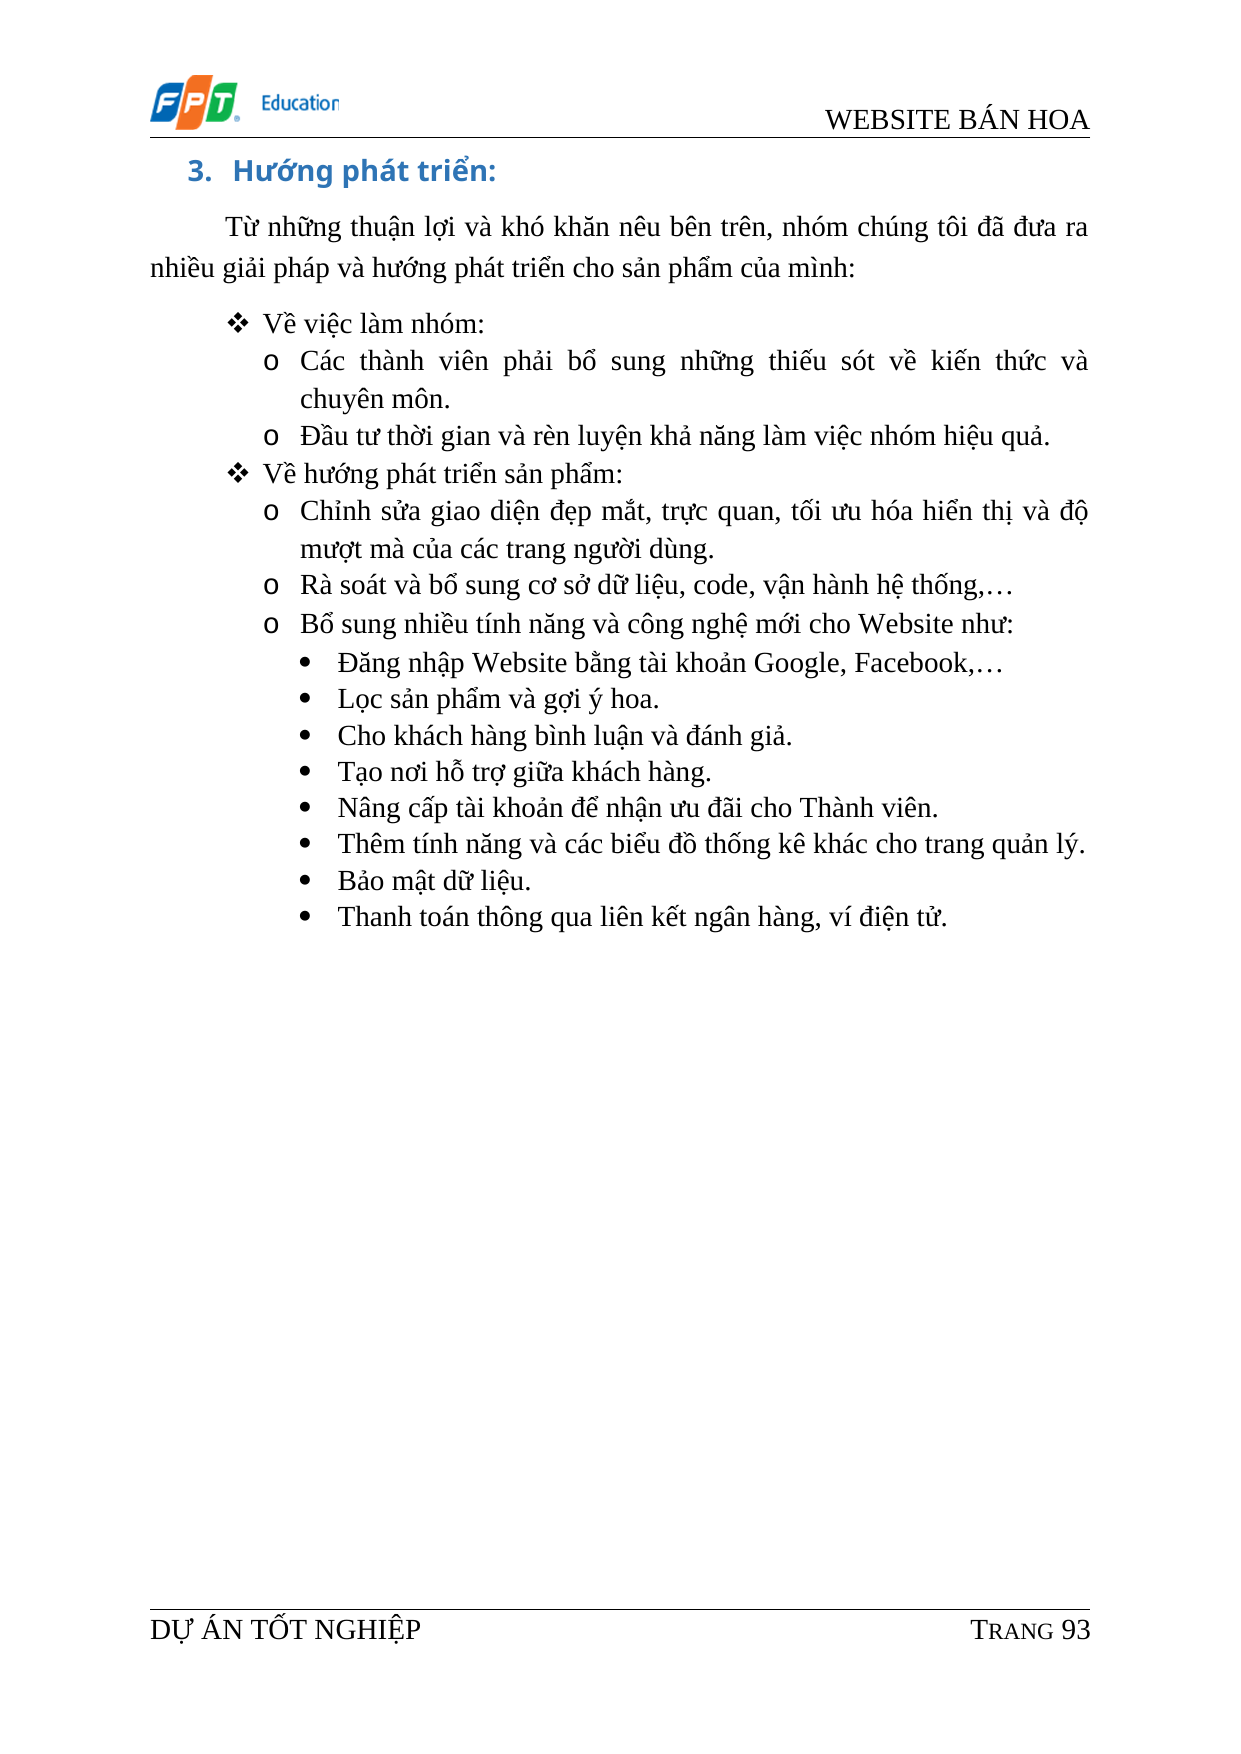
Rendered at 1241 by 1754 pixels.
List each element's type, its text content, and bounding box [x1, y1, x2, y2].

picture [150, 75, 339, 130]
list Tạo nơi hỗ trợ giữa khách hàng. [300, 754, 1090, 788]
list Về hướng phát triển sản phẩm: [225, 456, 1090, 490]
text Từ những thuận lợi và khó khăn nêu bên trên, nhóm chúng tôi đã đưa ra nhiều giải pháp và hướng phát triển cho sản phẩm của mình: [150, 209, 1090, 283]
list Chỉnh sửa giao diện đẹp mắt, trực quan, tối ưu hóa hiển thị và độ mượt mà của các trang người dùng. [262, 493, 1090, 565]
list Đăng nhập Website bằng tài khoản Google, Facebook,… [300, 645, 1090, 679]
list Các thành viên phải bổ sung những thiếu sót về kiến thức và chuyên môn. [262, 343, 1090, 415]
list Cho khách hàng bình luận và đánh giả. [300, 718, 1090, 751]
list Đầu tư thời gian và rèn luyện khả năng làm việc nhóm hiệu quả. [262, 418, 1090, 454]
list Thanh toán thông qua liên kết ngân hàng, ví điện tử. [300, 899, 1090, 933]
subtitle Hướng phát triển: [187, 150, 1090, 190]
list Rà soát và bổ sung cơ sở dữ liệu, code, vận hành hệ thống,… [262, 567, 1090, 603]
list Thêm tính năng và các biểu đồ thống kê khác cho trang quản lý. [300, 826, 1090, 860]
list Bổ sung nhiều tính năng và công nghệ mới cho Website như: [262, 606, 1090, 642]
list Nâng cấp tài khoản để nhận ưu đãi cho Thành viên. [300, 790, 1090, 824]
list Về việc làm nhóm: [225, 307, 1090, 340]
list Lọc sản phẩm và gợi ý hoa. [300, 681, 1090, 715]
list Bảo mật dữ liệu. [300, 863, 1090, 896]
